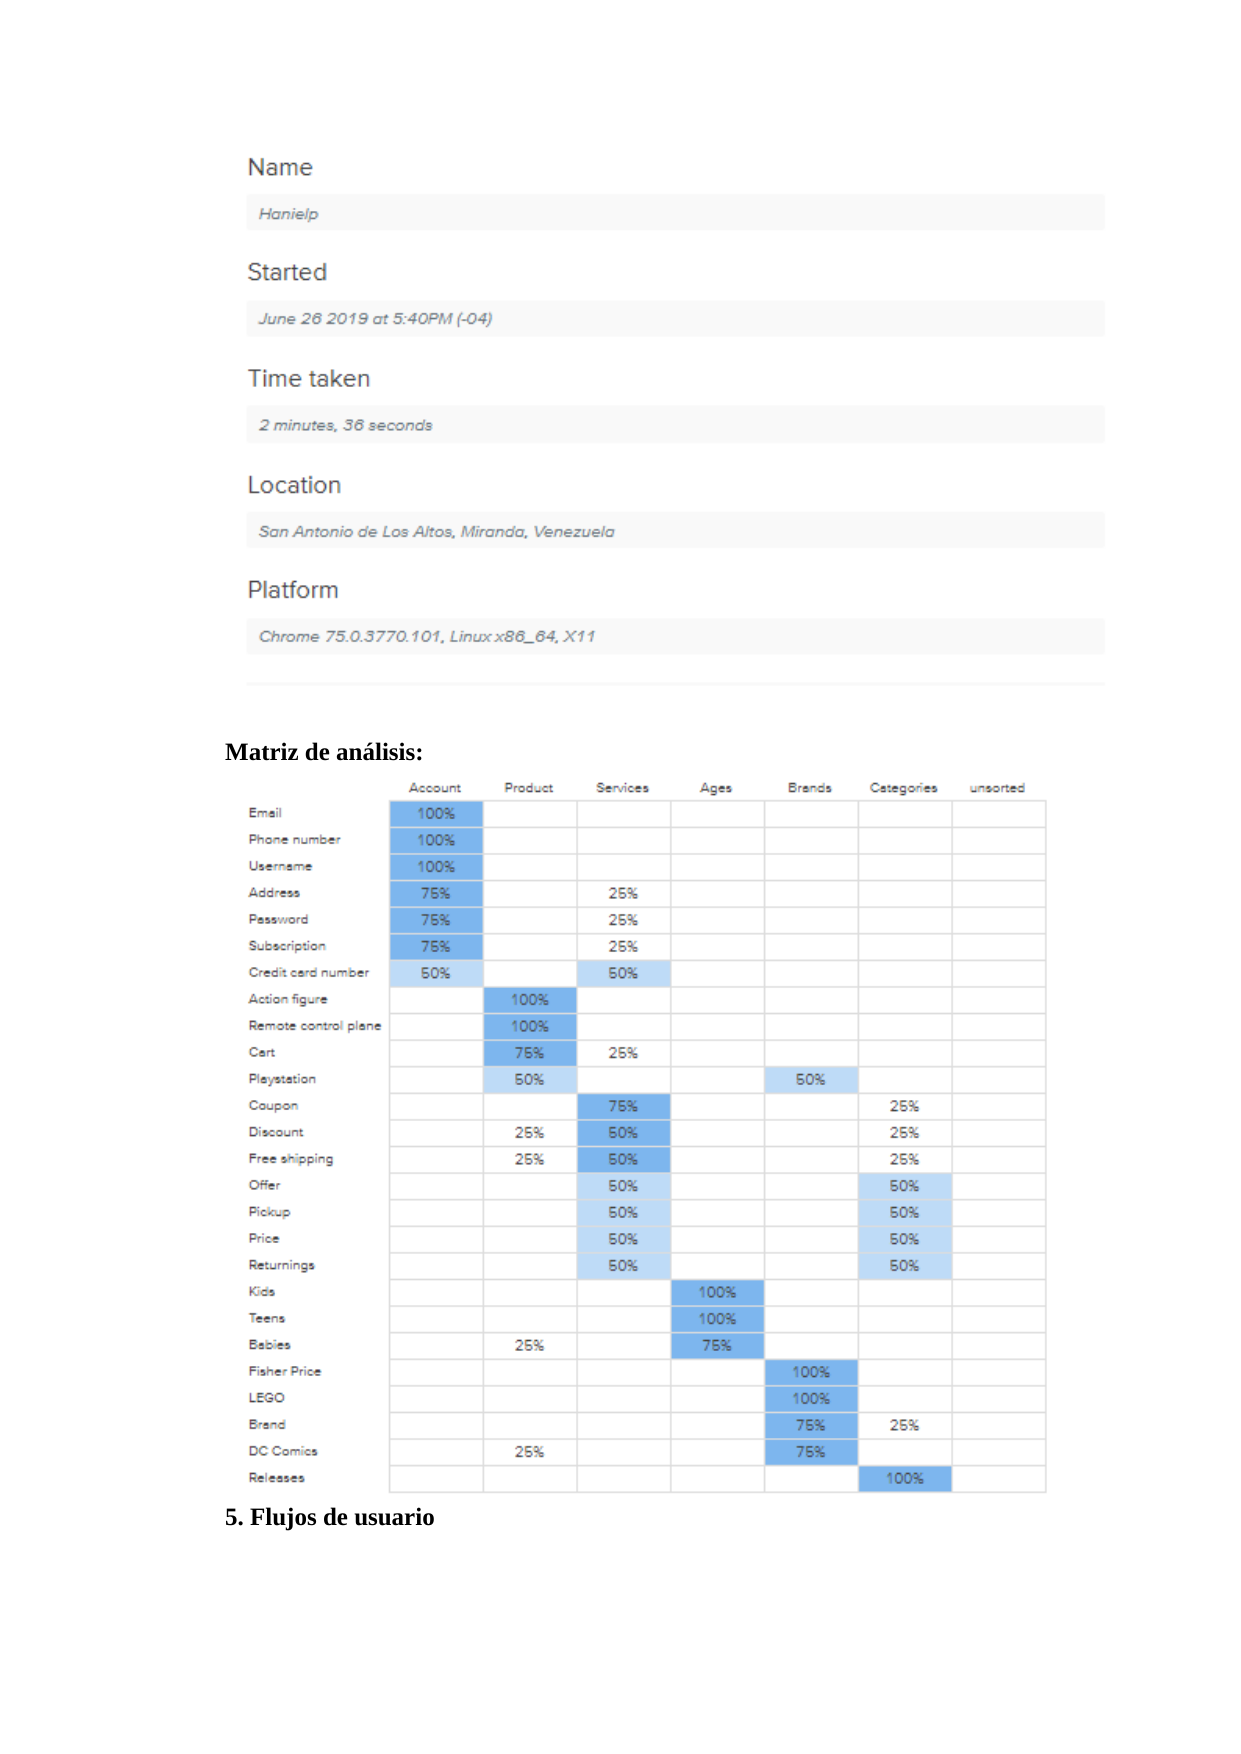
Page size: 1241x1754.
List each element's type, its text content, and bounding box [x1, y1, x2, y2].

picture [225, 770, 1061, 1498]
picture [225, 150, 1124, 700]
text Matriz de análisis: [225, 737, 1090, 766]
text 5. Flujos de usuario [225, 1502, 1090, 1531]
